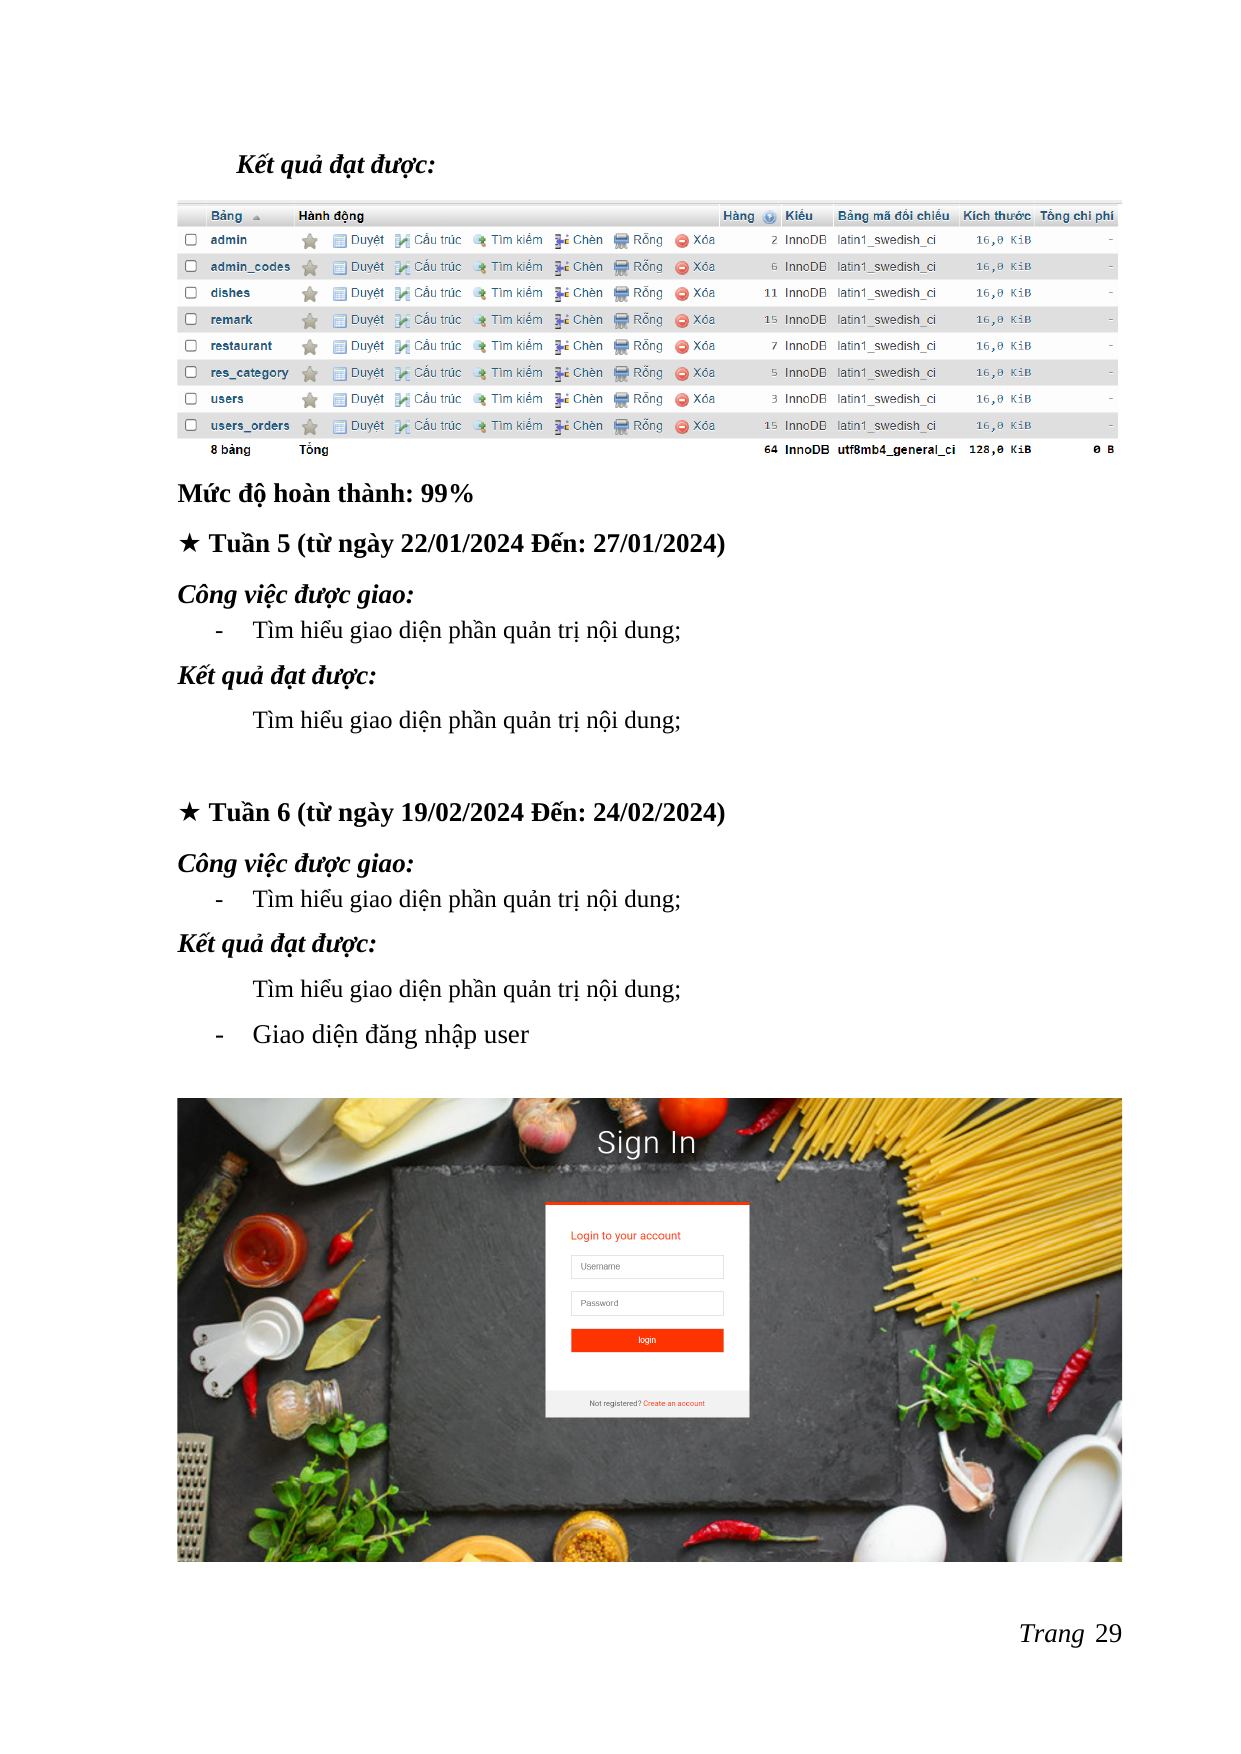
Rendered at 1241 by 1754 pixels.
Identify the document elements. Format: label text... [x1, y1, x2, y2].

list Giao diện đăng nhập user [215, 1018, 1122, 1049]
list Tìm hiểu giao diện phần quản trị nội dung; [215, 884, 1122, 913]
list Tìm hiểu giao diện phần quản trị nội dung; [215, 615, 1122, 644]
text Tìm hiểu giao diện phần quản trị nội dung; [177, 974, 1122, 1003]
text Công việc được giao: [177, 847, 1122, 878]
text Công việc được giao: [177, 578, 1122, 609]
text Kết quả đạt được: [177, 928, 1122, 959]
text Kết quả đạt được: [177, 659, 1122, 690]
text Tuần 5 (từ ngày 22/01/2024 Đến: 27/01/2024) [177, 524, 1122, 561]
text Tuần 6 (từ ngày 19/02/2024 Đến: 24/02/2024) [177, 792, 1122, 829]
picture [177, 1098, 1123, 1562]
picture [177, 200, 1123, 462]
text Tìm hiểu giao diện phần quản trị nội dung; [177, 705, 1122, 734]
text Kết quả đạt được: [177, 148, 1122, 179]
text Mức độ hoàn thành: 99% [177, 477, 1122, 508]
